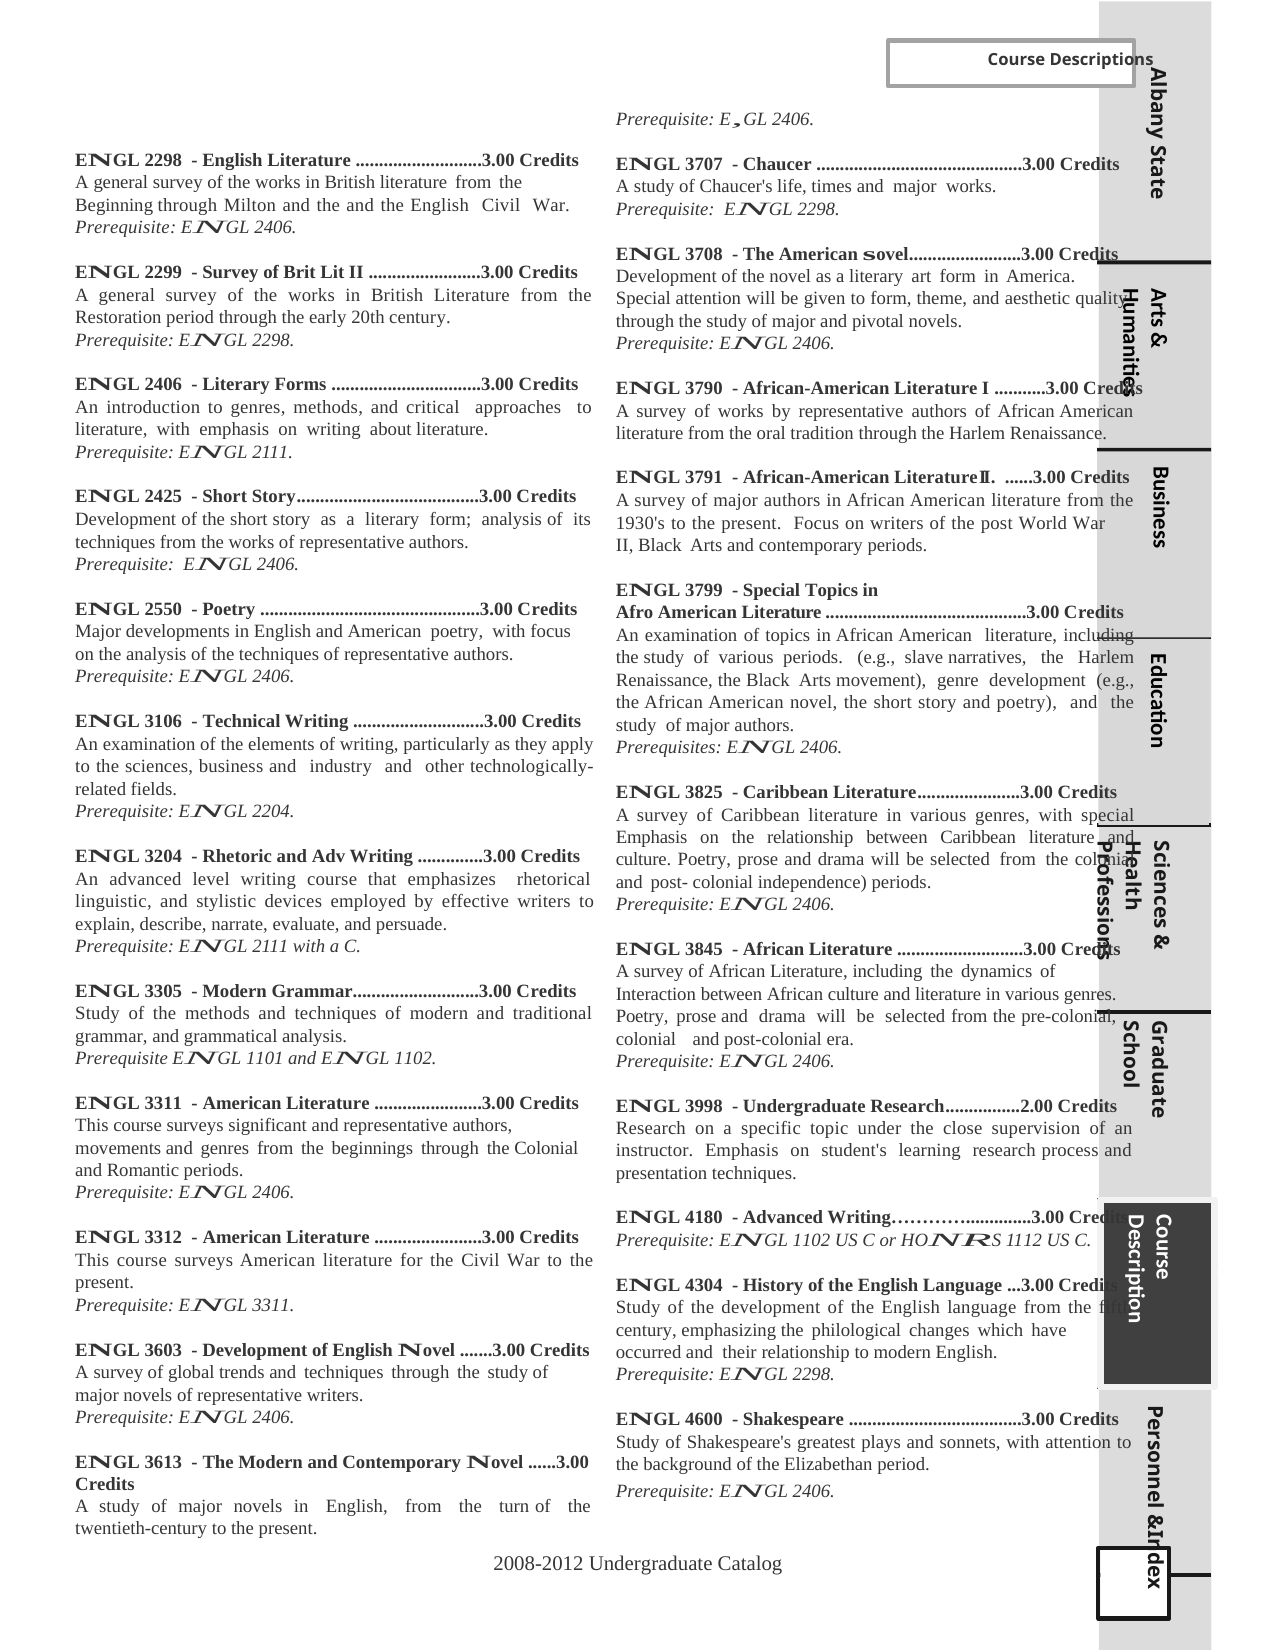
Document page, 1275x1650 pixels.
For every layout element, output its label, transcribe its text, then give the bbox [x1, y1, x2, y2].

text ENGL 3799 - Special Topics in [616, 579, 1242, 600]
text A study of major novels in English, from the turn of the twentieth-century to the present. [75, 1495, 594, 1539]
text ENGL 3204 - Rhetoric and Adv Writing ..............3.00 Credits [75, 845, 591, 866]
text ENGL 2299 - Survey of Brit Lit II ........................3.00 Credits [75, 261, 591, 282]
text Prerequisite: ENGL 2406. [75, 553, 591, 575]
text ENGL 3305 - Modern Grammar...........................3.00 Credits Study of the methods and techniques of modern and traditional grammar, and grammatical analysis. [75, 979, 594, 1046]
text Prerequisite: ENGL 2298. [616, 198, 1242, 219]
text ENGL 3603 - Development of English Novel .......3.00 Credits A survey of global trends and techniques through the study of major novels of representative writers. [75, 1339, 594, 1405]
text 2008-2012 Undergraduate Catalog [493, 1551, 787, 1575]
text ENGL 3707 - Chaucer ............................................3.00 Credits [616, 152, 1242, 174]
text ENGL 4180 - Advanced Writing…………..............3.00 Credits [616, 1206, 1242, 1228]
text Prerequisite: ENGL 3311. [75, 1294, 591, 1316]
text Prerequisite: ENGL 2406. [616, 1479, 1242, 1501]
text Prerequisite: ENGL 2406. [75, 1406, 591, 1428]
text An introduction to genres, methods, and critical approaches to literature, with emphasis on writing about literature. [75, 396, 594, 440]
text Prerequisite: ENGL 2298. [616, 1363, 1242, 1385]
text A study of Chaucer's life, times and major works. [616, 175, 1242, 197]
text An examination of topics in African American literature, including the study of various periods. (e.g., slave narratives, the Harlem Renaissance, the Black Arts movement), genre development (e.g., the African American novel, the short story and poetry), and the study of major authors. [616, 624, 1134, 735]
text ENGL 3998 - Undergraduate Research................2.00 Credits Research on a specific topic under the close supervision of an instructor. Emphasis on student's learning research process and presentation techniques. [616, 1094, 1134, 1183]
text Prerequisite ENGL 1101 and ENGL 1102. [75, 1047, 591, 1069]
text Prerequisite: ENGL 2406. [616, 1050, 1242, 1071]
text ENGL 2406 - Literary Forms ................................3.00 Credits [75, 373, 591, 395]
text Prerequisite: ENGL 2298. [75, 328, 591, 350]
text Prerequisite: ENGL 2406. [616, 332, 1242, 353]
text Prerequisites: ENGL 2406. [616, 736, 1242, 758]
text A survey of Caribbean literature in various genres, with special Emphasis on the relationship between Caribbean literature and culture. Poetry, prose and drama will be selected from the colonial and post- colonial independence) periods. [616, 803, 1134, 892]
text Prerequisite: ENGL 1102 US C or HONRS 1112 US C. [616, 1229, 1242, 1251]
text Course Descriptions [62, 49, 1153, 69]
text ENGL 3790 - African-American Literature I ...........3.00 Credits [616, 377, 1242, 398]
text ENGL 3311 - American Literature .......................3.00 Credits This course surveys significant and representative authors, movements and genres from the beginnings through the Colonial and Romantic periods. [75, 1092, 594, 1181]
text ENGL 3708 - The American sovel........................3.00 Credits Development of the novel as a literary art form in America. Special attention will be given to form, theme, and aesthetic quality through the study of major and pivotal novels. [616, 242, 1134, 331]
text ENGL 4600 - Shakespeare .....................................3.00 Credits Study of Shakespeare's greatest plays and sonnets, with attention to the background of the Elizabethan period. [616, 1408, 1134, 1475]
text An examination of the elements of writing, particularly as they apply to the sciences, business and industry and other technologically- related fields. [75, 733, 594, 799]
text Prerequisite: ENGL 2406. [75, 666, 591, 687]
text Prerequisite: ENGL 2111. [75, 441, 591, 462]
text An advanced level writing course that emphasizes rhetorical linguistic, and stylistic devices employed by effective writers to explain, describe, narrate, evaluate, and persuade. [75, 868, 594, 934]
text A survey of works by representative authors of African American literature from the oral tradition through the Harlem Renaissance. [616, 399, 1134, 443]
text ENGL 3613 - The Modern and Contemporary Novel ......3.00 Credits [75, 1451, 591, 1494]
text 1930's to the present. Focus on writers of the post World War II, Black Arts and contemporary periods. [616, 512, 1134, 556]
text Prerequisite: ENGL 2111 with a C. [75, 935, 591, 956]
text Prerequisite: ENGL 2204. [75, 800, 591, 822]
text A survey of major authors in African American literature from the [616, 489, 1242, 511]
text ENGL 4304 - History of the English Language ...3.00 Credits Study of the development of the English language from the fifth century, emphasizing the philological changes which have occurred and their relationship to modern English. [616, 1274, 1134, 1362]
text ENGL 2550 - Poetry ...............................................3.00 Credits Major developments in English and American poetry, with focus on the analysis of the techniques of representative authors. [75, 598, 594, 664]
text ENGL 3825 - Caribbean Literature......................3.00 Credits [616, 781, 1242, 802]
text ENGL 2298 - English Literature ...........................3.00 Credits A general survey of the works in British literature from the Beginning through Milton and the and the English Civil War. Prerequisite: ENGL 2406. [75, 149, 594, 238]
text Afro American Literature ...........................................3.00 Credits [616, 601, 1242, 623]
text Restoration period through the early 20th century. [75, 306, 591, 327]
text ENGL 3845 - African Literature ...........................3.00 Credits A survey of African Literature, including the dynamics of Interaction between African culture and literature in various genres. Poetry, prose and drama will be selected from the pre-colonial, colonial and post-colonial era. [616, 938, 1134, 1049]
text Prerequisite: E,GL 2406. [616, 108, 1242, 129]
text Prerequisite: ENGL 2406. [616, 893, 1242, 915]
text ENGL 3106 - Technical Writing ............................3.00 Credits [75, 710, 591, 732]
text Prerequisite: ENGL 2406. [75, 1182, 591, 1203]
text ENGL 3312 - American Literature .......................3.00 Credits This course surveys American literature for the Civil War to the present. [75, 1226, 594, 1293]
text ENGL 2425 - Short Story.......................................3.00 Credits Development of the short story as a literary form; analysis of its techniques from the works of representative authors. [75, 485, 594, 552]
text A general survey of the works in British Literature from the [75, 283, 596, 305]
text ENGL 3791 - African-American Literature II. ......3.00 Credits [616, 466, 1242, 488]
